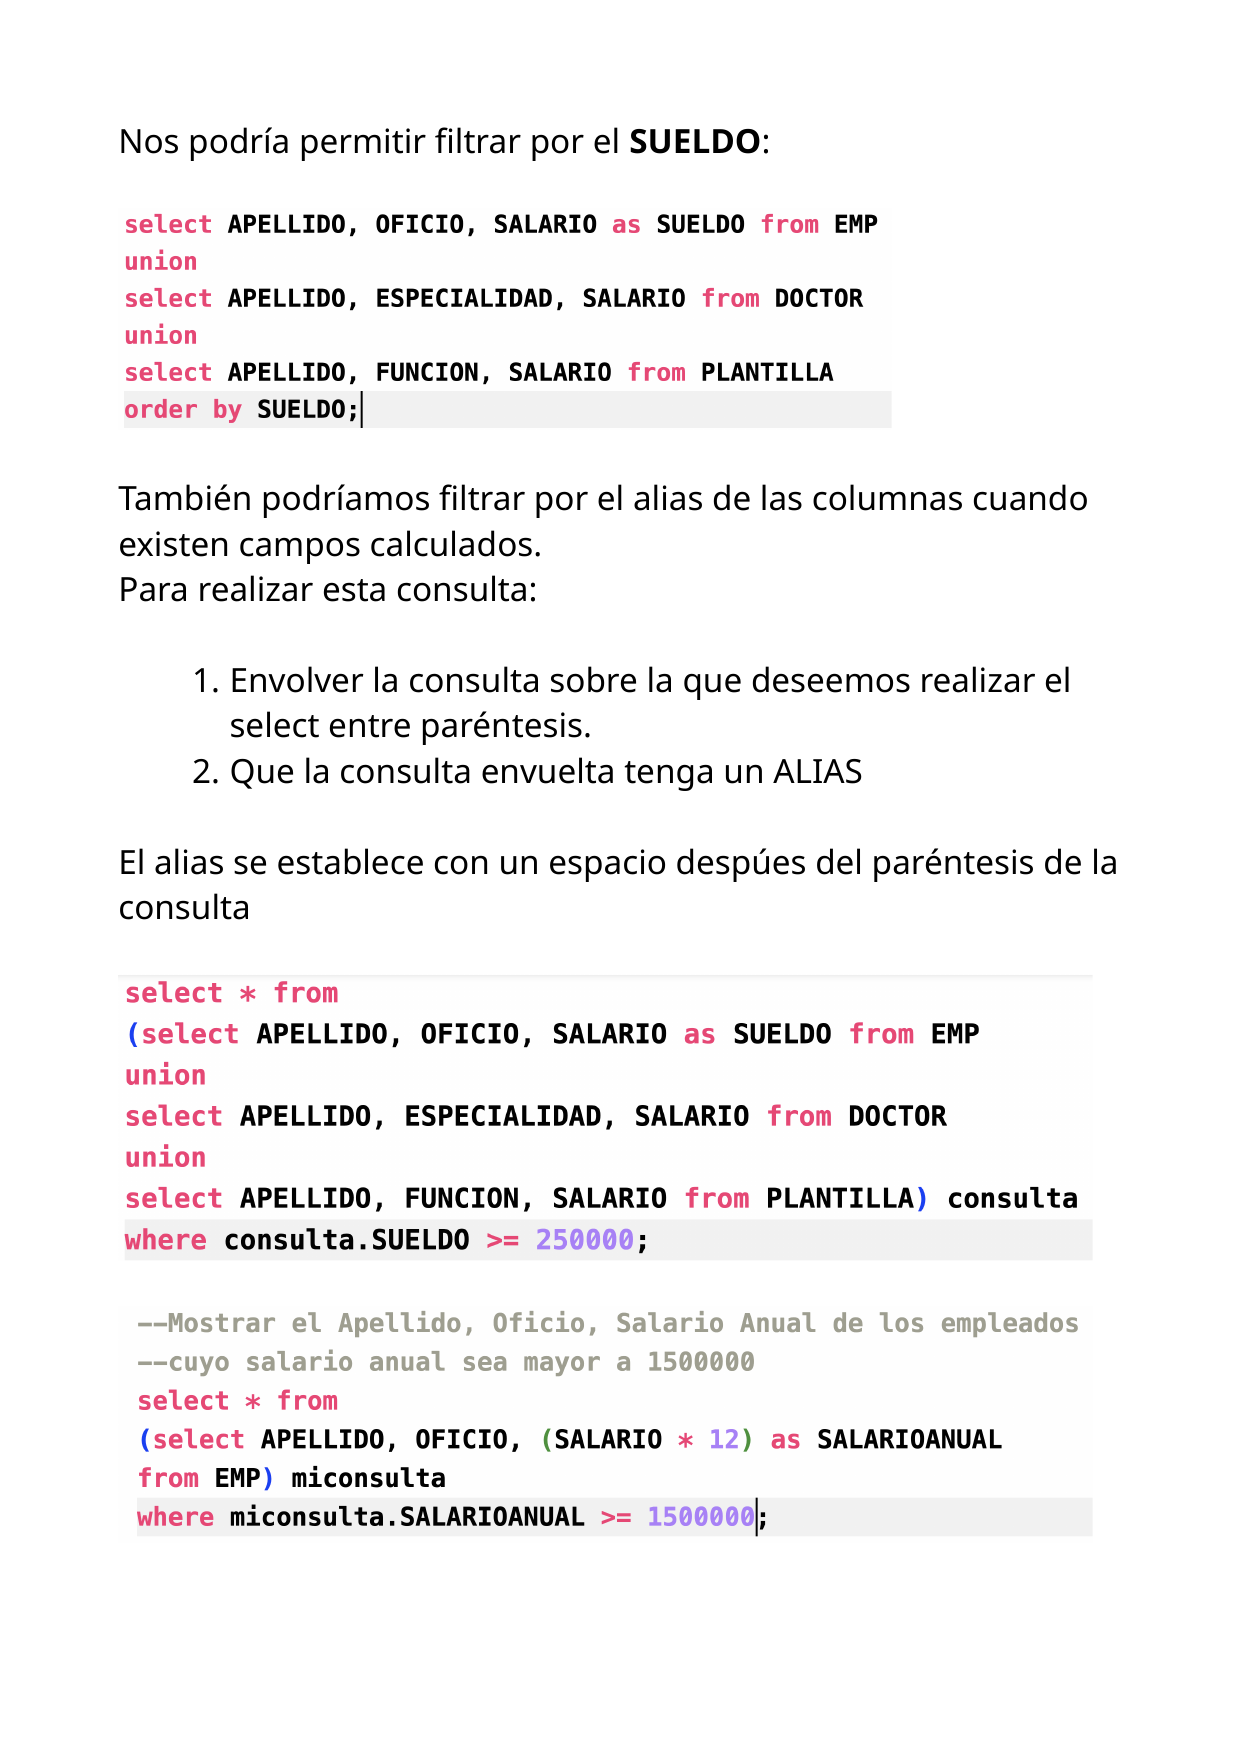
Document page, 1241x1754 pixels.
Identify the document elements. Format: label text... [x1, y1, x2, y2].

picture [118, 208, 892, 430]
text Nos podría permitir filtrar por el SUELDO: [118, 118, 1122, 163]
list Que la consulta envuelta tenga un ALIAS [192, 748, 1122, 793]
text Para realizar esta consulta: [118, 566, 1122, 611]
text El alias se establece con un espacio despúes del paréntesis de la consulta [118, 838, 1122, 929]
list Envolver la consulta sobre la que deseemos realizar el select entre paréntesis. [192, 657, 1122, 748]
text También podríamos filtrar por el alias de las columnas cuando existen campos calculados. [118, 475, 1122, 566]
picture [118, 974, 1093, 1261]
picture [118, 1306, 1093, 1543]
